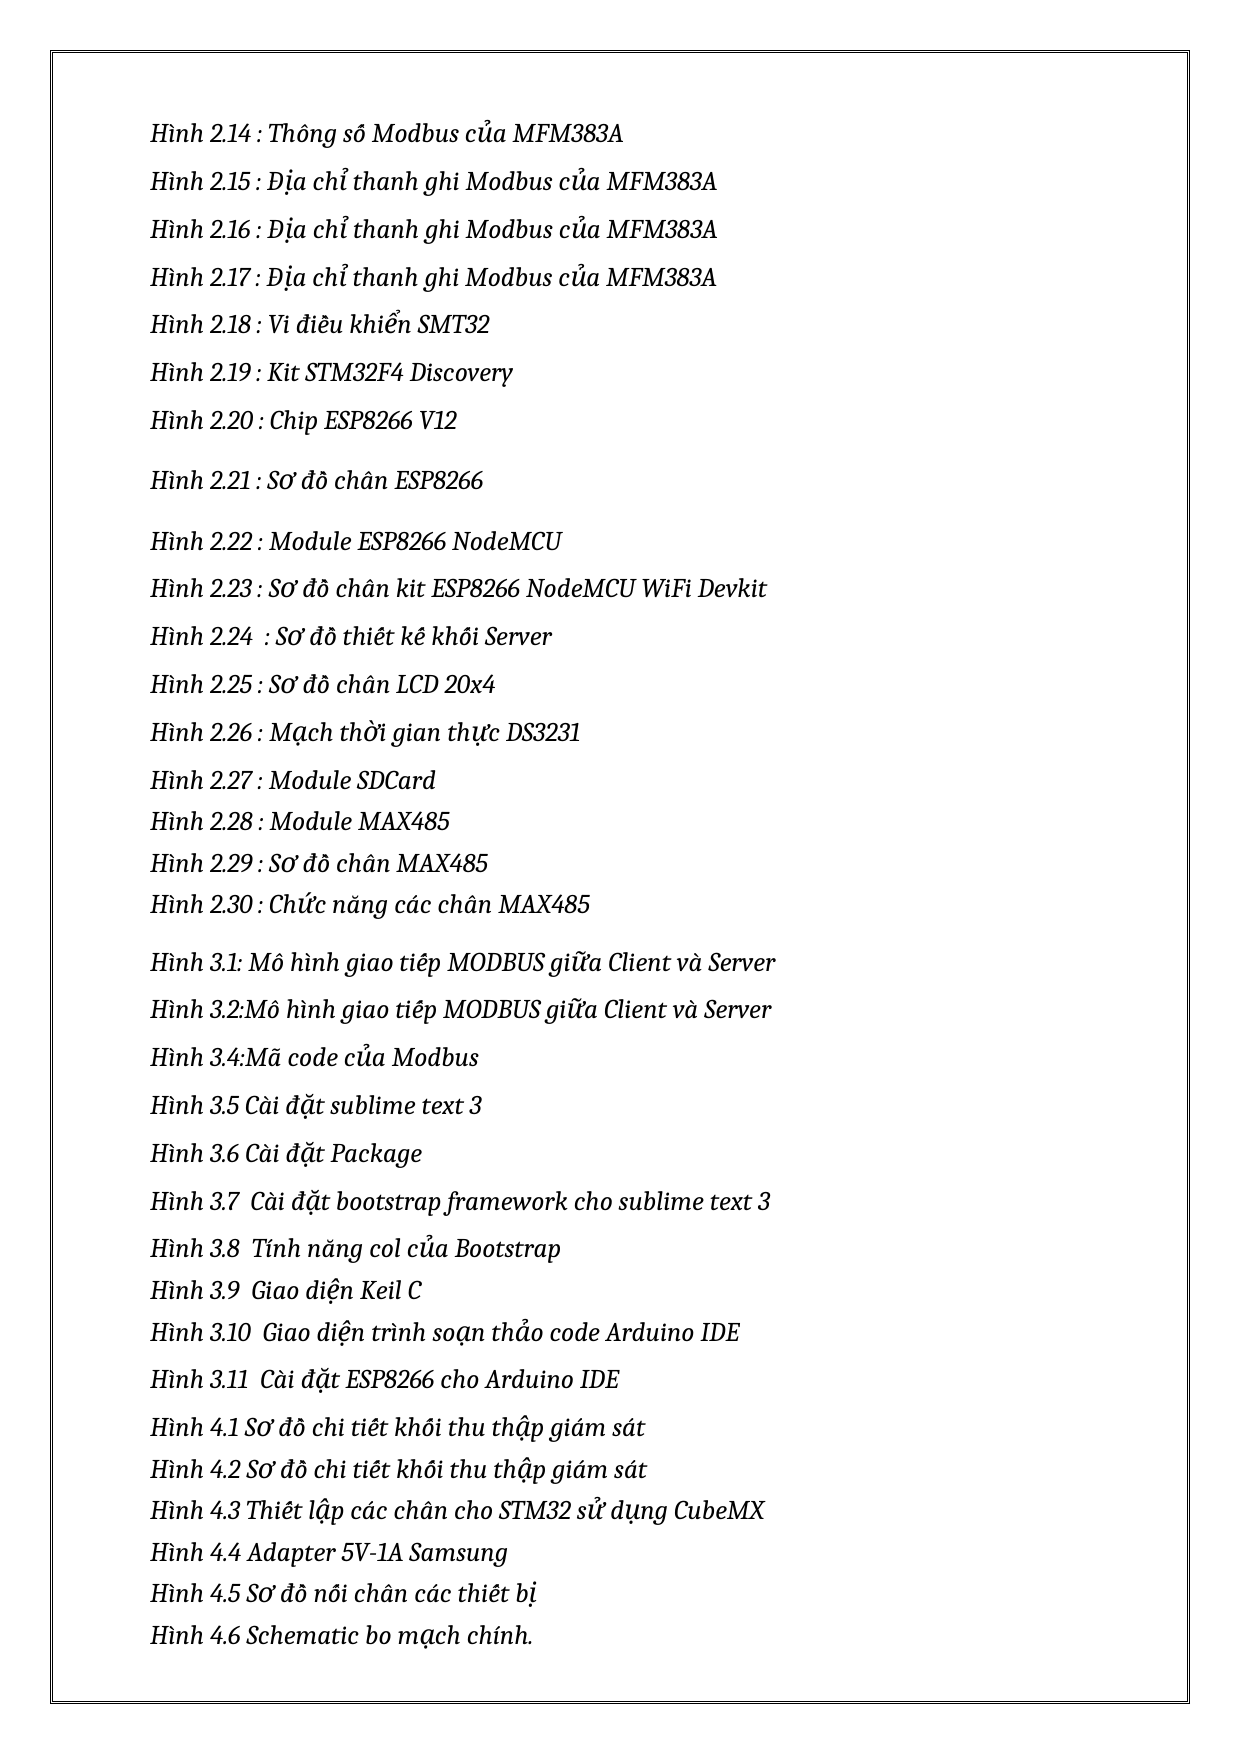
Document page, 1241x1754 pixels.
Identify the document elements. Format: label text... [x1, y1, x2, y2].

text Hình 2.18 : Vi điều khiển SMT32 [150, 309, 1122, 341]
text Hình 2.30 : Chức năng các chân MAX485 [150, 889, 1122, 921]
text Hình 4.3 Thiết lập các chân cho STM32 sử dụng CubeMX [150, 1495, 1122, 1526]
text Hình 4.1 Sơ đồ chi tiết khối thu thập giám sát [150, 1412, 1122, 1443]
text Hình 2.20 : Chip ESP8266 V12 [150, 405, 1122, 436]
text Hình 2.26 : Mạch thời gian thực DS3231 [150, 717, 1122, 748]
text Hình 3.6 Cài đặt Package [150, 1138, 1122, 1169]
text Hình 2.17 : Địa chỉ thanh ghi Modbus của MFM383A [150, 262, 1122, 293]
text Hình 4.5 Sơ đồ nối chân các thiết bị [150, 1578, 1122, 1609]
text Hình 2.23 : Sơ đồ chân kit ESP8266 NodeMCU WiFi Devkit [150, 573, 1122, 605]
text Hình 2.27 : Module SDCard [150, 765, 1122, 796]
text Hình 2.22 : Module ESP8266 NodeMCU [150, 526, 1122, 557]
text Hình 3.4:Mã code của Modbus [150, 1042, 1122, 1073]
text Hình 3.8 Tính năng col của Bootstrap [150, 1233, 1122, 1264]
text Hình 3.2:Mô hình giao tiếp MODBUS giữa Client và Server [150, 994, 1122, 1026]
text Hình 2.28 : Module MAX485 [150, 806, 1122, 837]
text Hình 4.4 Adapter 5V-1A Samsung [150, 1537, 1122, 1568]
text Hình 2.19 : Kit STM32F4 Discovery [150, 357, 1122, 388]
text Hình 4.6 Schematic bo mạch chính. [150, 1620, 1122, 1651]
text Hình 3.5 Cài đặt sublime text 3 [150, 1090, 1122, 1121]
text Hình 2.25 : Sơ đồ chân LCD 20x4 [150, 669, 1122, 700]
text Hình 2.29 : Sơ đồ chân MAX485 [150, 848, 1122, 879]
text Hình 3.9 Giao diện Keil C [150, 1275, 1122, 1306]
text Hình 2.21 : Sơ đồ chân ESP8266 [150, 465, 1122, 497]
text Hình 2.16 : Địa chỉ thanh ghi Modbus của MFM383A [150, 214, 1122, 245]
text Hình 3.11 Cài đặt ESP8266 cho Arduino IDE [150, 1364, 1122, 1396]
text Hình 3.1: Mô hình giao tiếp MODBUS giữa Client và Server [150, 947, 1122, 978]
text Hình 4.2 Sơ đồ chi tiết khối thu thập giám sát [150, 1454, 1122, 1485]
text Hình 2.14 : Thông số Modbus của MFM383A [150, 118, 1122, 149]
text Hình 2.24 : Sơ đồ thiết kế khối Server [150, 621, 1122, 652]
text Hình 3.7 Cài đặt bootstrap framework cho sublime text 3 [150, 1186, 1122, 1217]
text Hình 3.10 Giao diện trình soạn thảo code Arduino IDE [150, 1317, 1122, 1348]
text Hình 2.15 : Địa chỉ thanh ghi Modbus của MFM383A [150, 166, 1122, 197]
